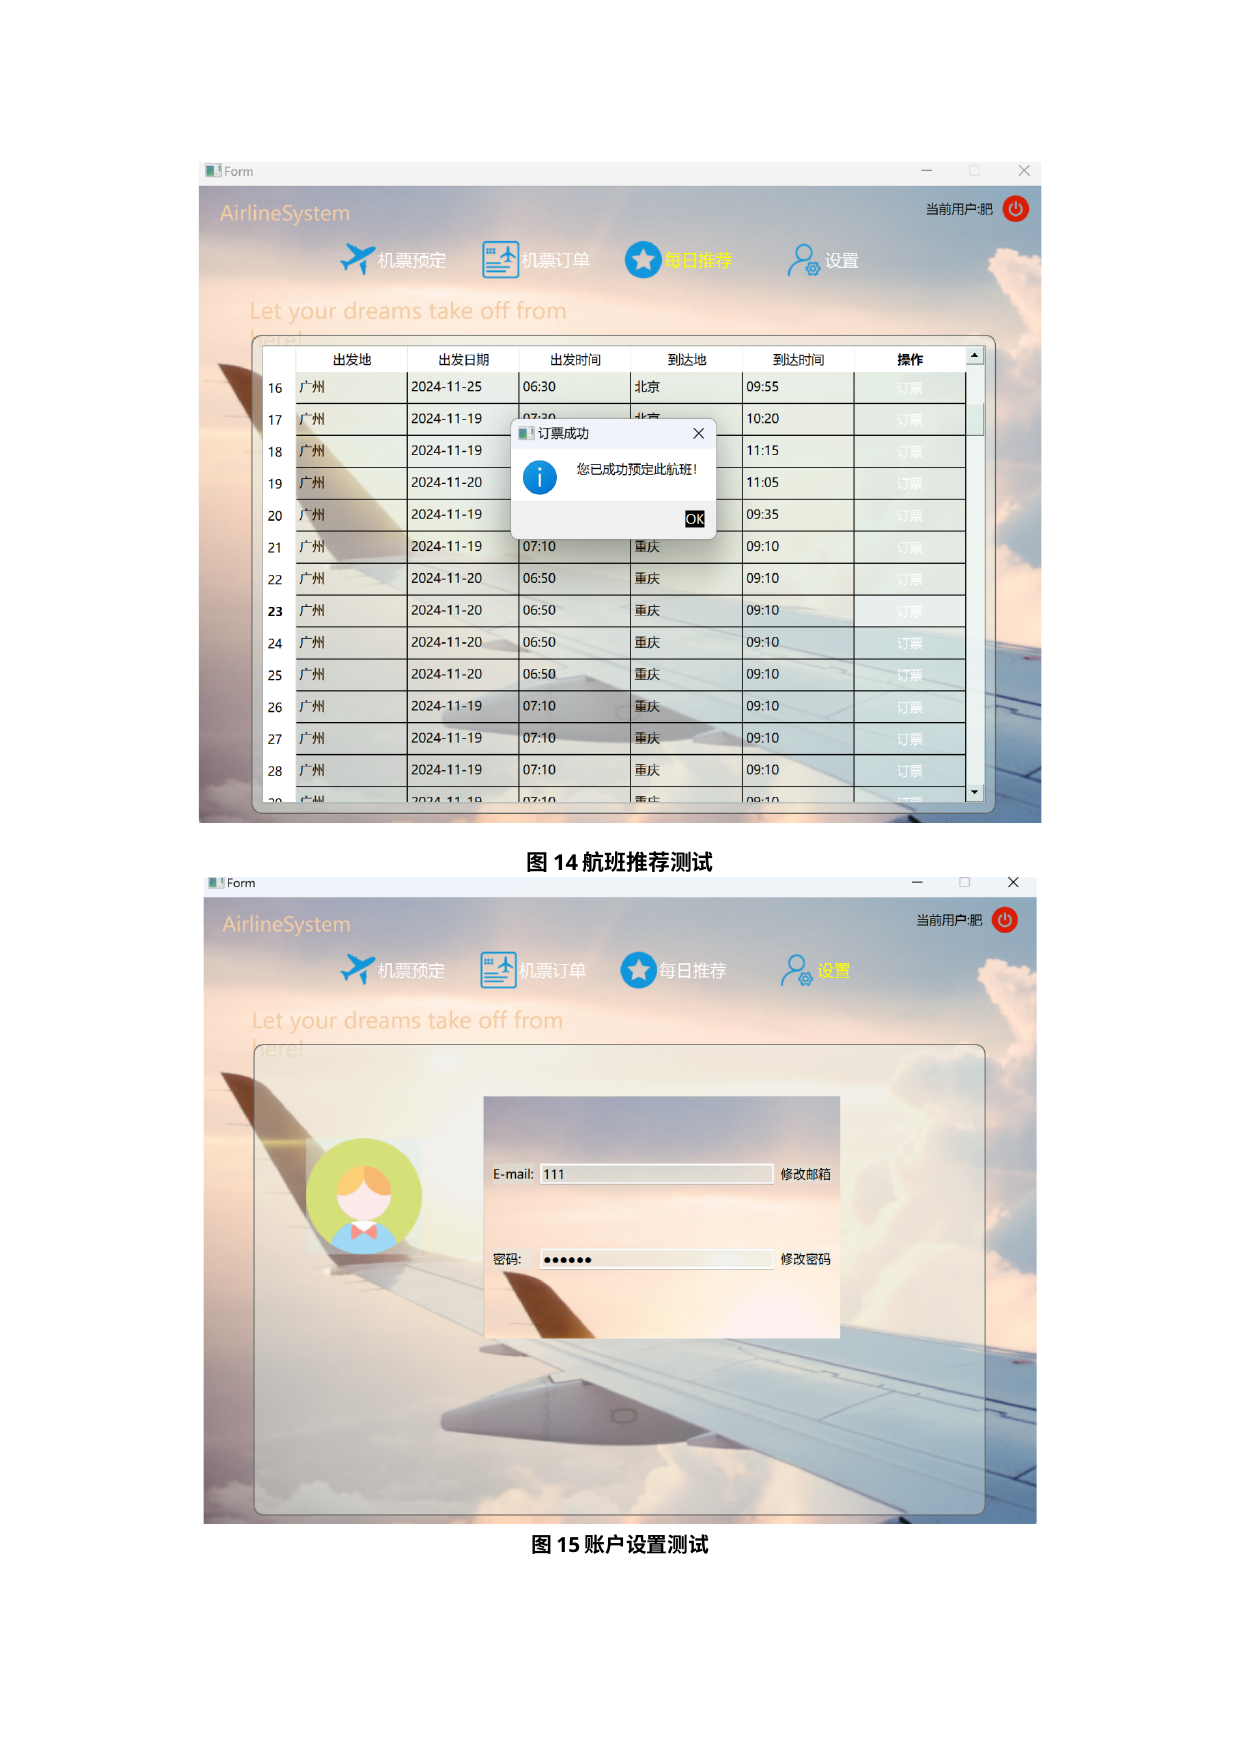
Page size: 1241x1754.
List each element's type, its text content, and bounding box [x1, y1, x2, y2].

text 图14航班推荐测试 [187, 844, 1053, 877]
picture [203, 877, 1037, 1524]
text 图15账户设置测试 [187, 1527, 1053, 1559]
picture [198, 162, 1042, 823]
